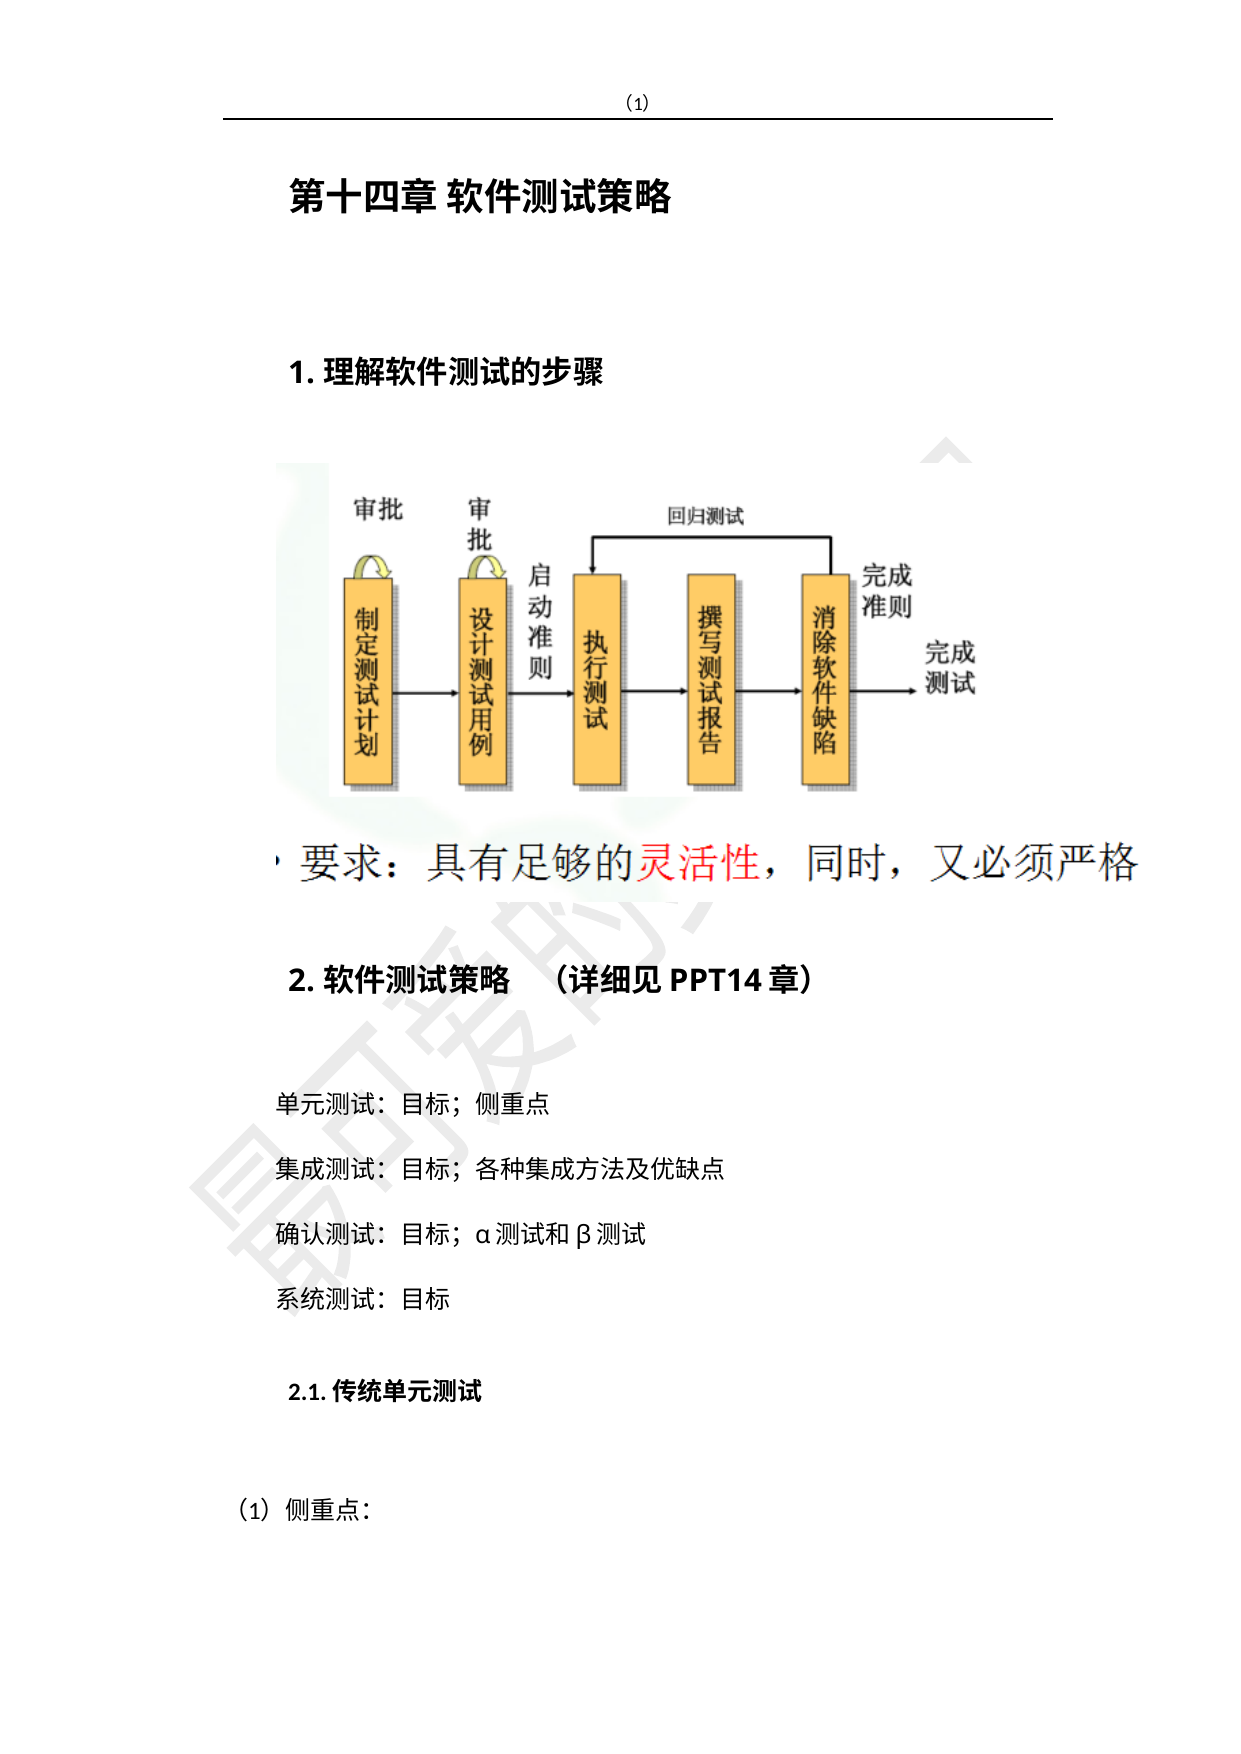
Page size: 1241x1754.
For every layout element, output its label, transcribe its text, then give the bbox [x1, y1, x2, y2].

subtitle 软件测试策略 [288, 162, 1053, 227]
list 单元测试：目标；侧重点 [231, 1070, 1053, 1135]
subtitle 理解软件测试的步骤 [288, 338, 1053, 403]
list 确认测试：目标；α测试和β测试 [231, 1200, 1053, 1265]
subtitle 软件测试策略 （详细见PPT14章） [288, 945, 1053, 1010]
list 集成测试：目标；各种集成方法及优缺点 [231, 1135, 1053, 1200]
list 系统测试：目标 [231, 1265, 1053, 1330]
subtitle 传统单元测试 [288, 1357, 1053, 1422]
picture [276, 463, 1141, 902]
text 侧重点： [223, 1476, 1053, 1541]
